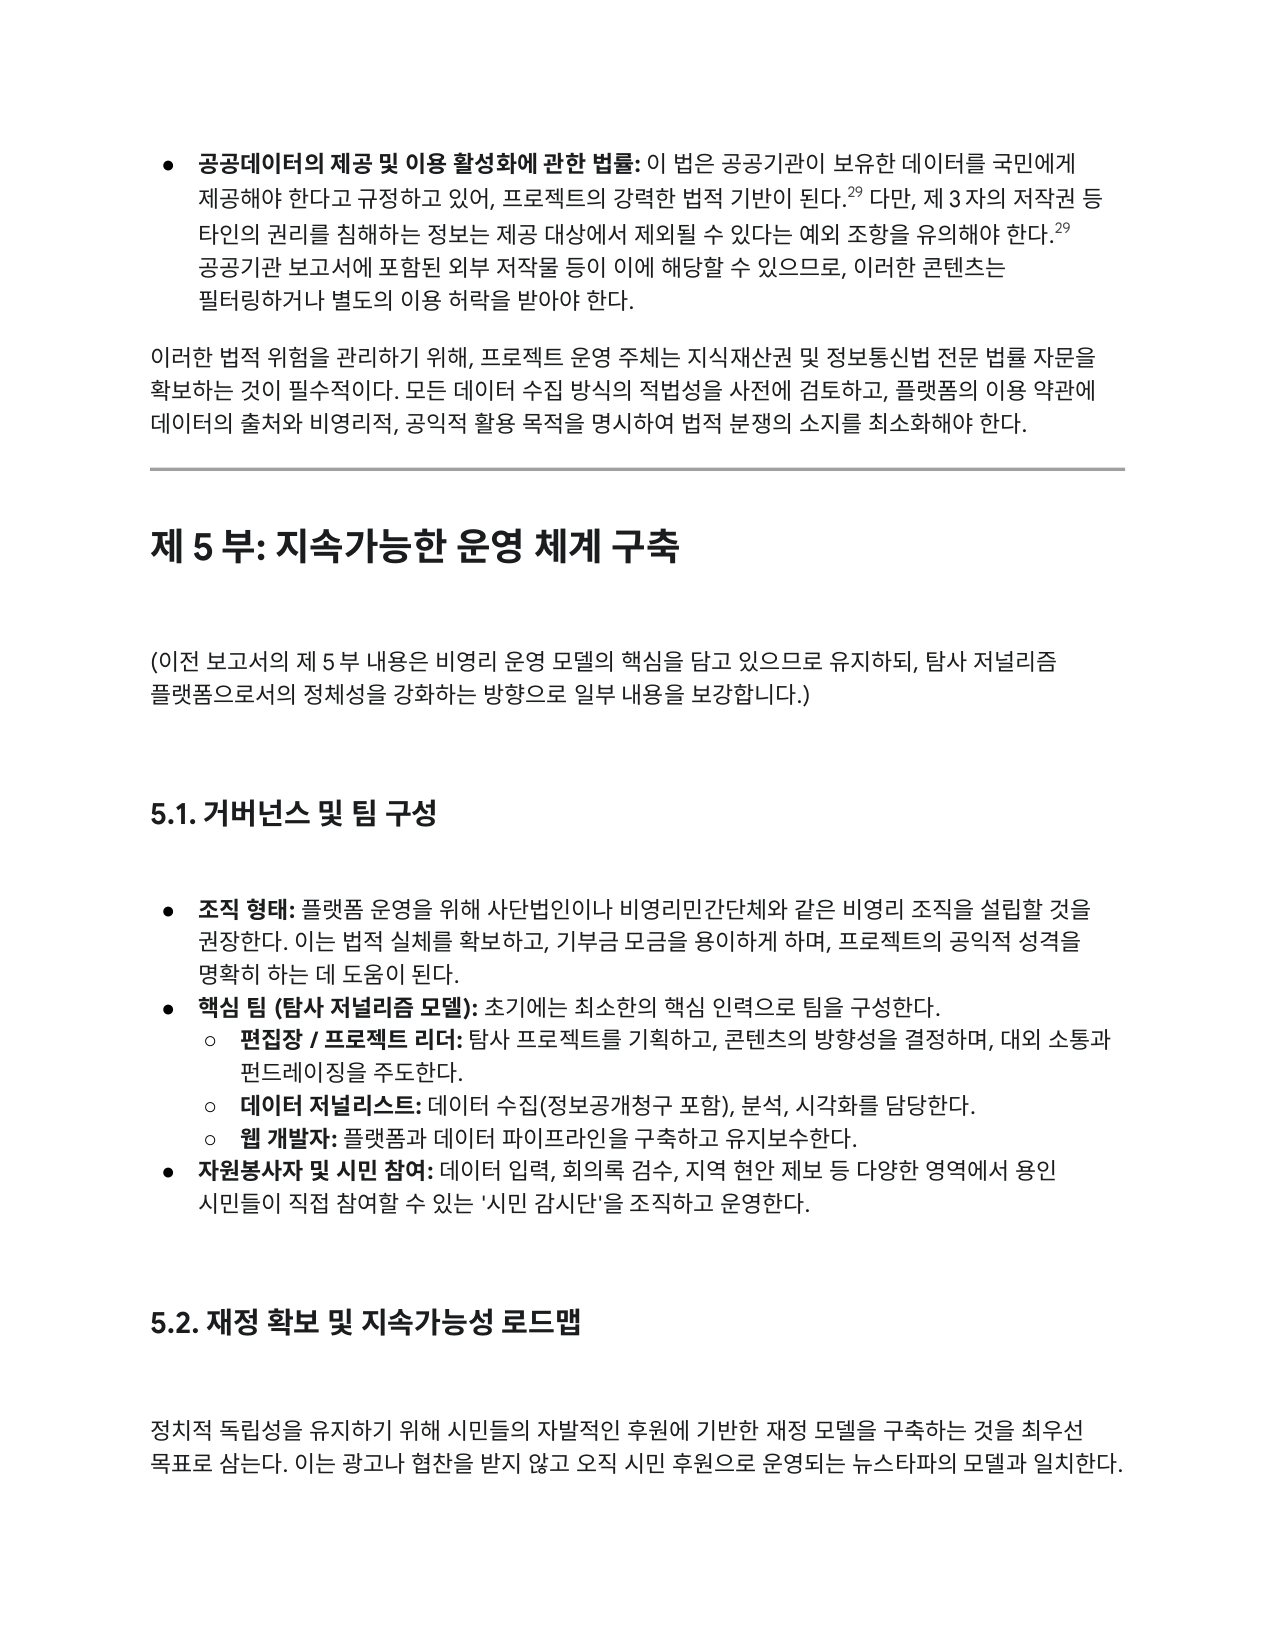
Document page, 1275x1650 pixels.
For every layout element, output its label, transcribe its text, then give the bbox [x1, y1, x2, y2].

list 편집장 / 프로젝트 리더: 탐사 프로젝트를 기획하고, 콘텐츠의 방향성을 결정하며, 대외 소통과 펀드레이징을 주도한다. [203, 1027, 1125, 1088]
subtitle 5.2. 재정 확보 및 지속가능성 로드맵 [150, 1306, 1125, 1342]
subtitle 5.1. 거버넌스 및 팀 구성 [150, 796, 1125, 833]
text 이러한 법적 위험을 관리하기 위해, 프로젝트 운영 주체는 지식재산권 및 정보통신법 전문 법률 자문을 확보하는 것이 필수적이다. 모든 데이터 수집 방식의 적법성을 사전에 검토하고, 플랫폼의 이용 약관에 데이터의 출처와 비영리적, 공익적 활용 목적을 명시하여 법적 분쟁의 소지를 최소화해야 한다. [150, 344, 1125, 439]
list 데이터 저널리스트: 데이터 수집(정보공개청구 포함), 분석, 시각화를 담당한다. [203, 1092, 1125, 1121]
list 자원봉사자 및 시민 참여: 데이터 입력, 회의록 검수, 지역 현안 제보 등 다양한 영역에서 용인 시민들이 직접 참여할 수 있는 '시민 감시단'을 조직하고 운영한다. [161, 1157, 1125, 1219]
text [150, 1417, 1125, 1479]
list 조직 형태: 플랫폼 운영을 위해 사단법인이나 비영리민간단체와 같은 비영리 조직을 설립할 것을 권장한다. 이는 법적 실체를 확보하고, 기부금 모금을 용이하게 하며, 프로젝트의 공익적 성격을 명확히 하는 데 도움이 된다. [161, 896, 1125, 990]
list 핵심 팀 (탐사 저널리즘 모델): 초기에는 최소한의 핵심 인력으로 팀을 구성한다. [161, 994, 1125, 1023]
text (이전 보고서의 제5부 내용은 비영리 운영 모델의 핵심을 담고 있으므로 유지하되, 탐사 저널리즘 플랫폼으로서의 정체성을 강화하는 방향으로 일부 내용을 보강합니다.) [150, 648, 1125, 710]
list 웹 개발자: 플랫폼과 데이터 파이프라인을 구축하고 유지보수한다. [203, 1125, 1125, 1153]
subtitle 제5부: 지속가능한 운영 체계 구축 [150, 524, 1125, 572]
list 공공데이터의 제공 및 이용 활성화에 관한 법률: 이 법은 공공기관이 보유한 데이터를 국민에게 제공해야 한다고 규정하고 있어, 프로젝트의 강력한 법적 기반이 된다.29 다만, 제3자의 저작권 등 타인의 권리를 침해하는 정보는 제공 대상에서 제외될 수 있다는 예외 조항을 유의해야 한다.29 공공기관 보고서에 포함된 외부 저작물 등이 이에 해당할 수 있으므로, 이러한 콘텐츠는 필터링하거나 별도의 이용 허락을 받아야 한다. [161, 150, 1125, 316]
